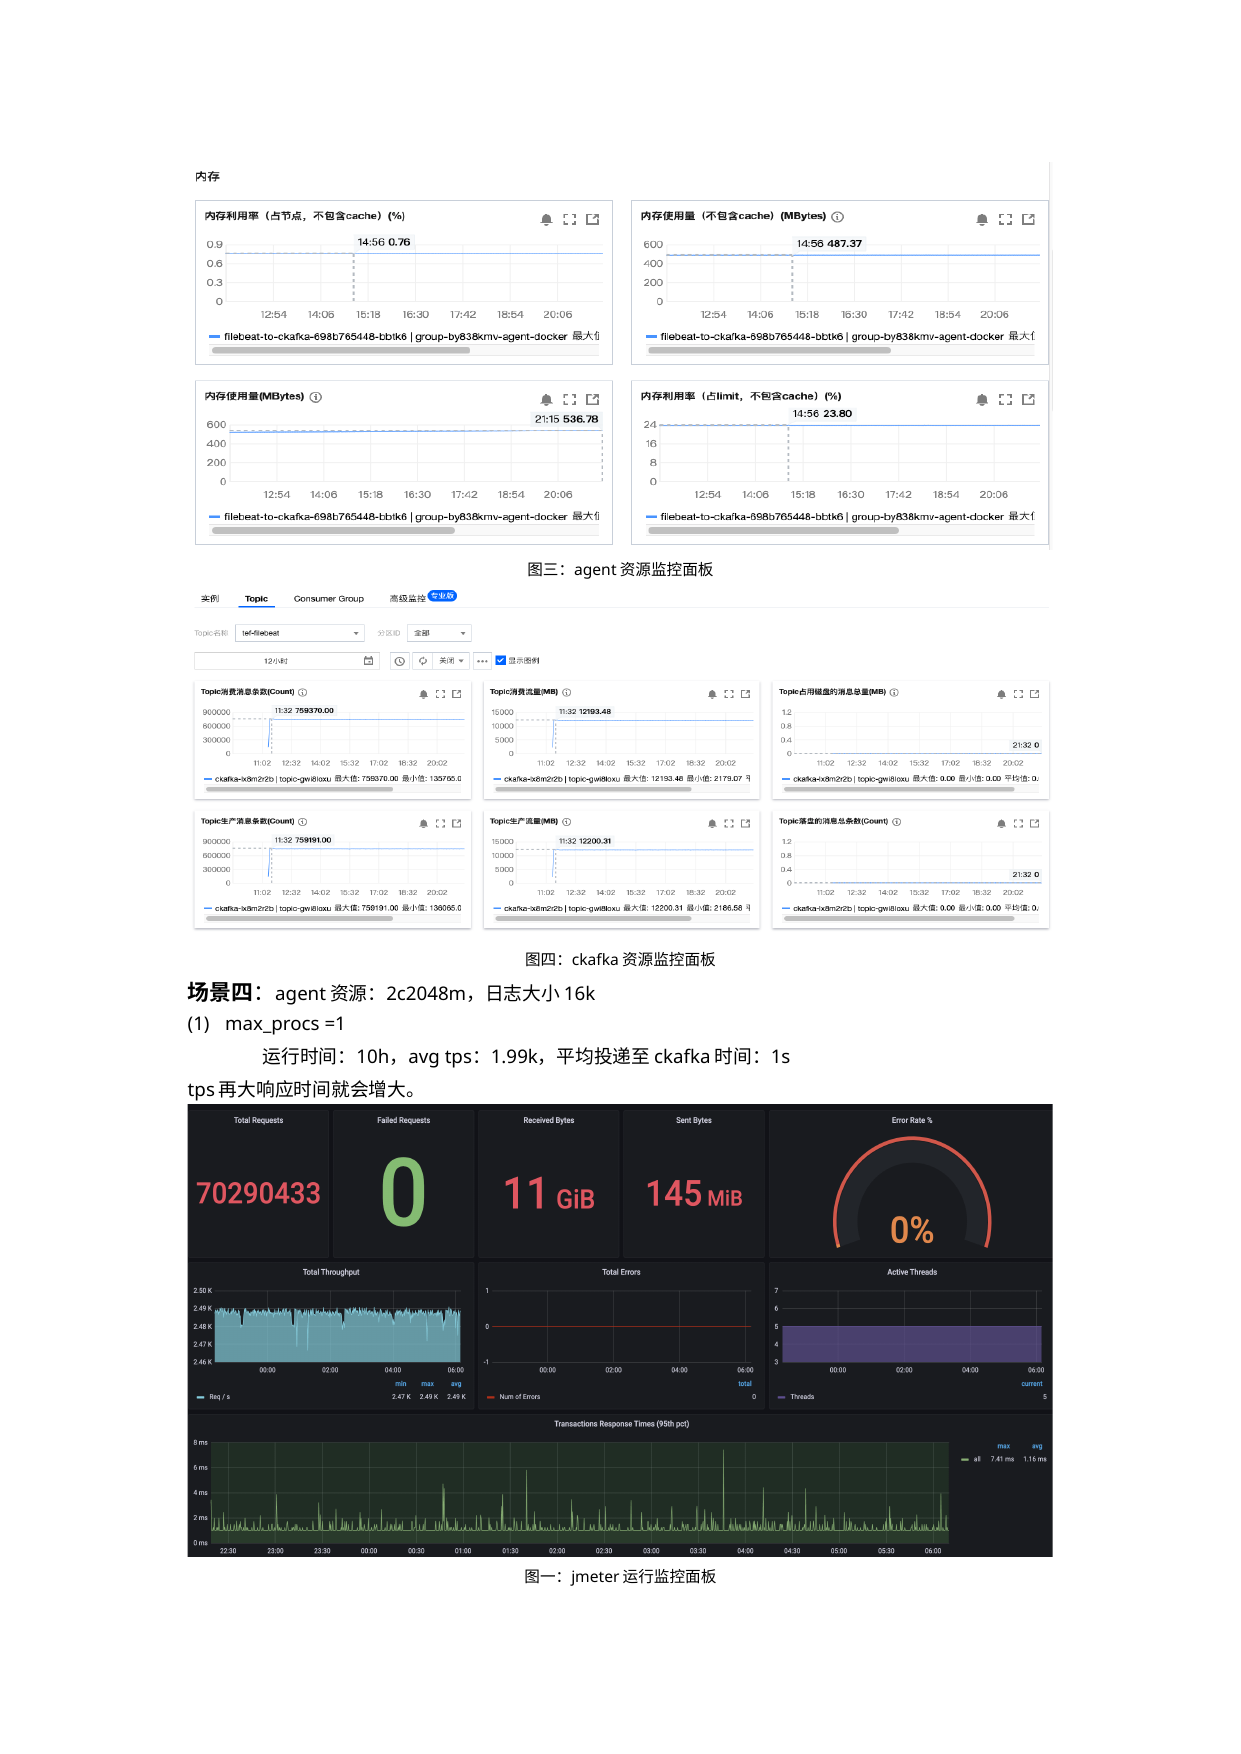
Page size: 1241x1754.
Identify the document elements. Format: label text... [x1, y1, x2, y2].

list 运行时间：10h，avg tps：1.99k，平均投递至ckafka时间：1s [262, 1039, 1053, 1072]
picture [187, 1104, 1053, 1557]
text 图三：agent资源监控面板 [187, 552, 1053, 584]
picture [187, 162, 1053, 550]
text tps再大响应时间就会增大。 [187, 1072, 1053, 1104]
text 图一：jmeter运行监控面板 [187, 1559, 1053, 1592]
list max_procs =1 [187, 1007, 1053, 1039]
picture [187, 584, 1053, 932]
text 场景四：agent资源：2c2048m，日志大小16k [187, 974, 1053, 1007]
text 图四：ckafka资源监控面板 [187, 942, 1053, 974]
